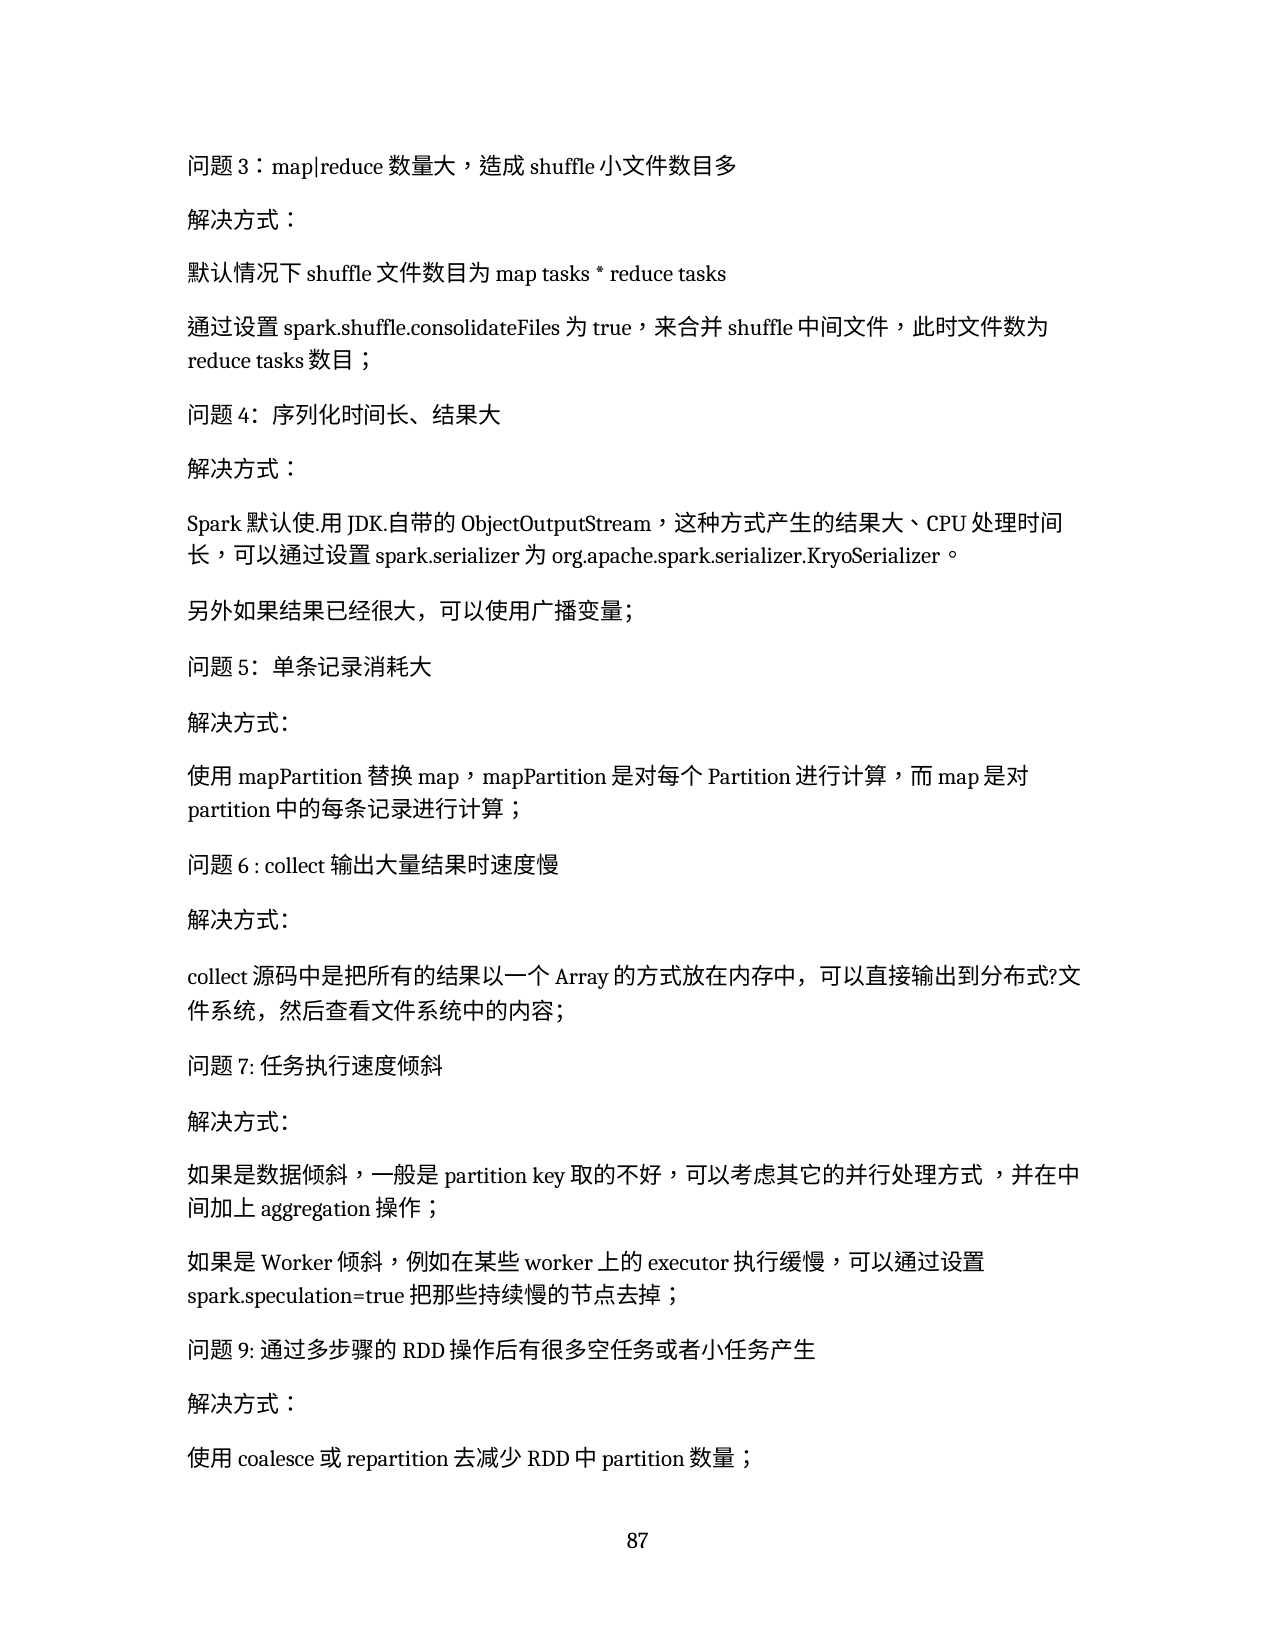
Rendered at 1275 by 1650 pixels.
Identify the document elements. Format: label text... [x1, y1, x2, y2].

text 解决方式： [187, 453, 1087, 484]
text 解决方式： [187, 204, 1087, 235]
text 通过设置spark.shuffle.consolidateFiles为true，来合并shuffle中间文件，此时文件数为reduce tasks数目； [187, 311, 1087, 375]
text 问题5：单条记录消耗大 [187, 649, 1087, 682]
text collect源码中是把所有的结果以一个Array的方式放在内存中，可以直接输出到分布式?文件系统，然后查看文件系统中的内容； [187, 958, 1087, 1026]
text 解决方式： [187, 902, 1087, 935]
text 如果是数据倾斜，一般是partition key取的不好，可以考虑其它的并行处理方式 ，并在中间加上aggregation操作； [187, 1159, 1087, 1223]
text 问题3：map|reduce数量大，造成shuffle小文件数目多 [187, 150, 1087, 181]
text 解决方式： [187, 704, 1087, 738]
text 解决方式： [187, 1104, 1087, 1137]
text 如果是Worker倾斜，例如在某些worker上的executor执行缓慢，可以通过设置spark.speculation=true 把那些持续慢的节点去掉； [187, 1246, 1087, 1310]
text 另外如果结果已经很大，可以使用广播变量； [187, 593, 1087, 626]
text 解决方式： [187, 1388, 1087, 1419]
text 问题6 : collect输出大量结果时速度慢 [187, 846, 1087, 880]
text 默认情况下shuffle文件数目为map tasks * reduce tasks [187, 257, 1087, 288]
text 问题9: 通过多步骤的RDD操作后有很多空任务或者小任务产生 [187, 1332, 1087, 1366]
text Spark默认使.用JDK.自带的ObjectOutputStream，这种方式产生的结果大、CPU处理时间长，可以通过设置spark.serializer为org.apache.spark.serializer.KryoSerializer。 [187, 507, 1087, 571]
text 使用coalesce或repartition去减少RDD中partition数量； [187, 1442, 1087, 1473]
text 问题7: 任务执行速度倾斜 [187, 1048, 1087, 1081]
text 问题4：序列化时间长、结果大 [187, 397, 1087, 431]
text 使用mapPartition替换map，mapPartition是对每个Partition进行计算，而map是对partition中的每条记录进行计算； [187, 760, 1087, 824]
